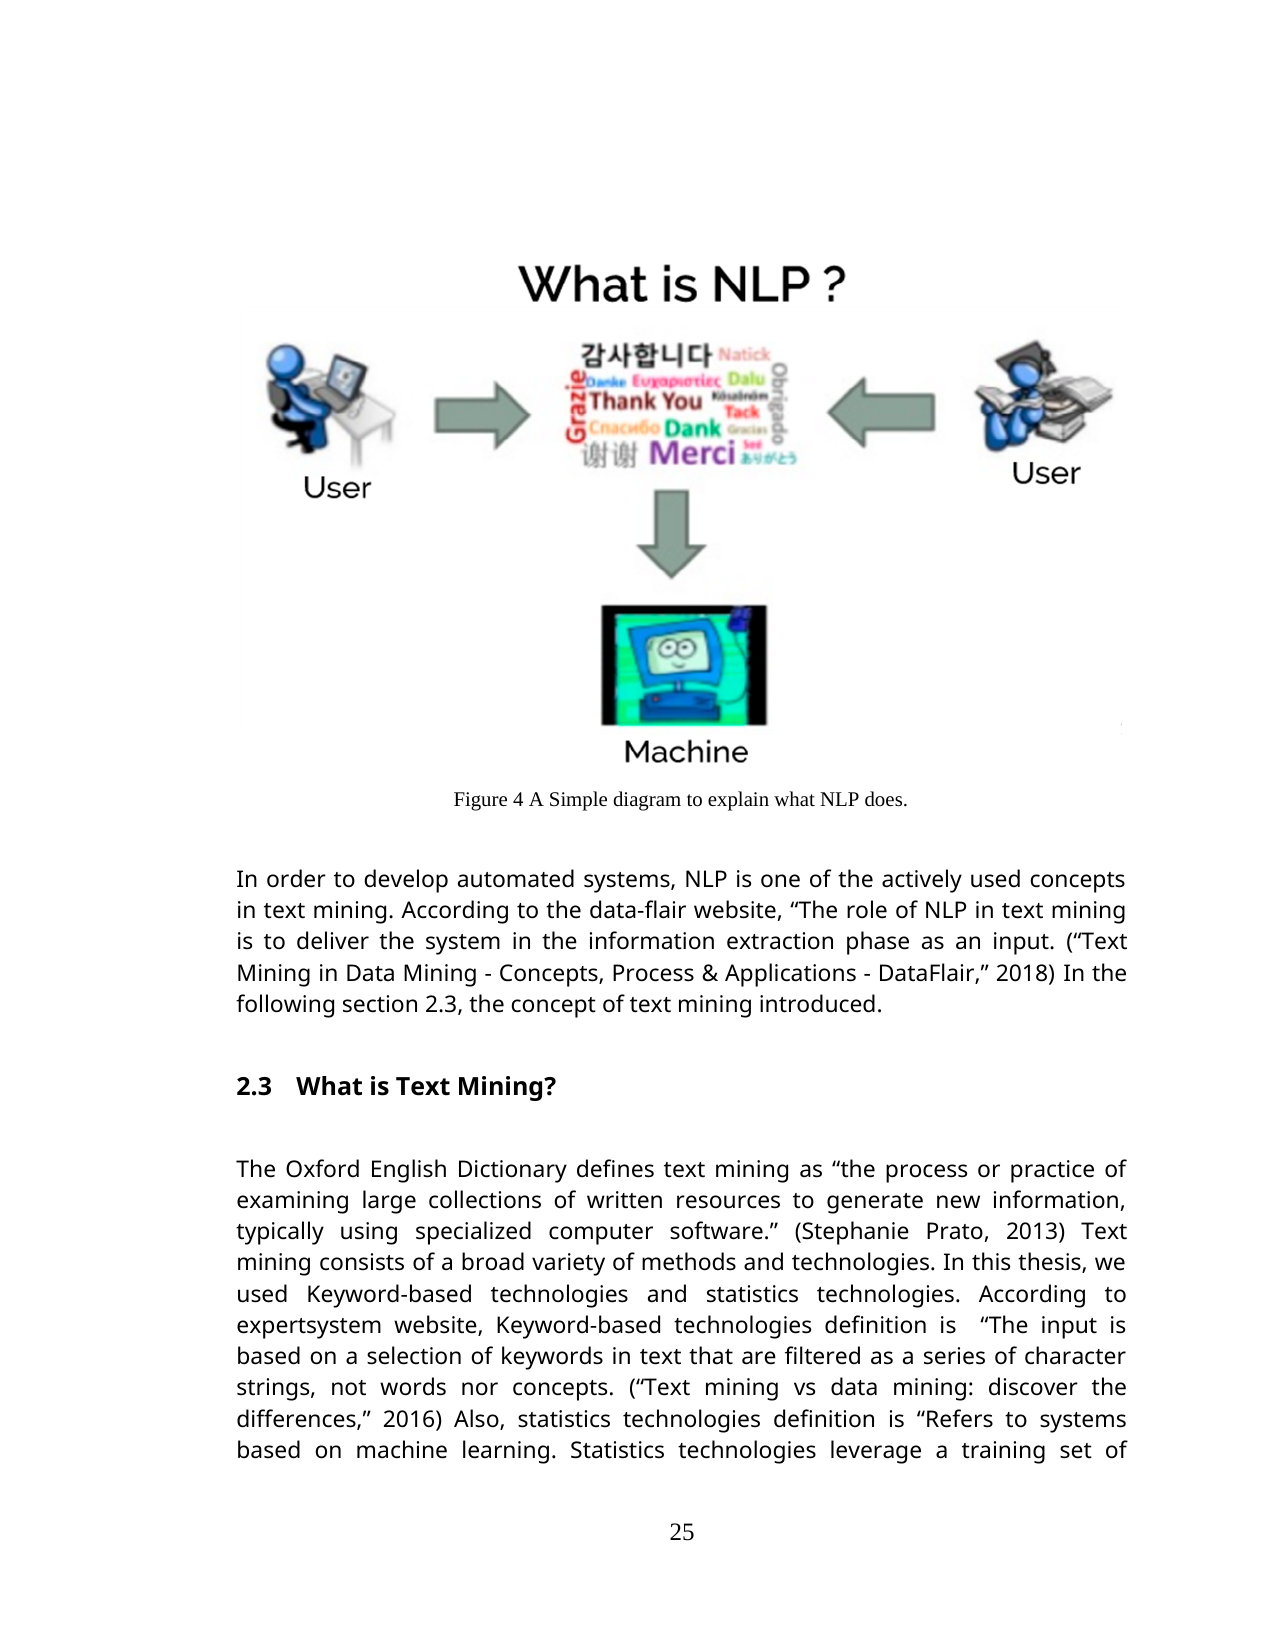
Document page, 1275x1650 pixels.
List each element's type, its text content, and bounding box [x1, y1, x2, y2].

text In order to develop automated systems, NLP is one of the actively used concepts in text mining. According to the data-flair website, “The role of NLP in text mining is to deliver the system in the information extraction phase as an input. (“Text Mining in Data Mining - Concepts, Process & Applications - DataFlair,” 2018) In the following section 2.3, the concept of text mining introduced. [236, 863, 1127, 1019]
picture [239, 258, 1123, 778]
subtitle What is Text Mining? [236, 1069, 1127, 1103]
